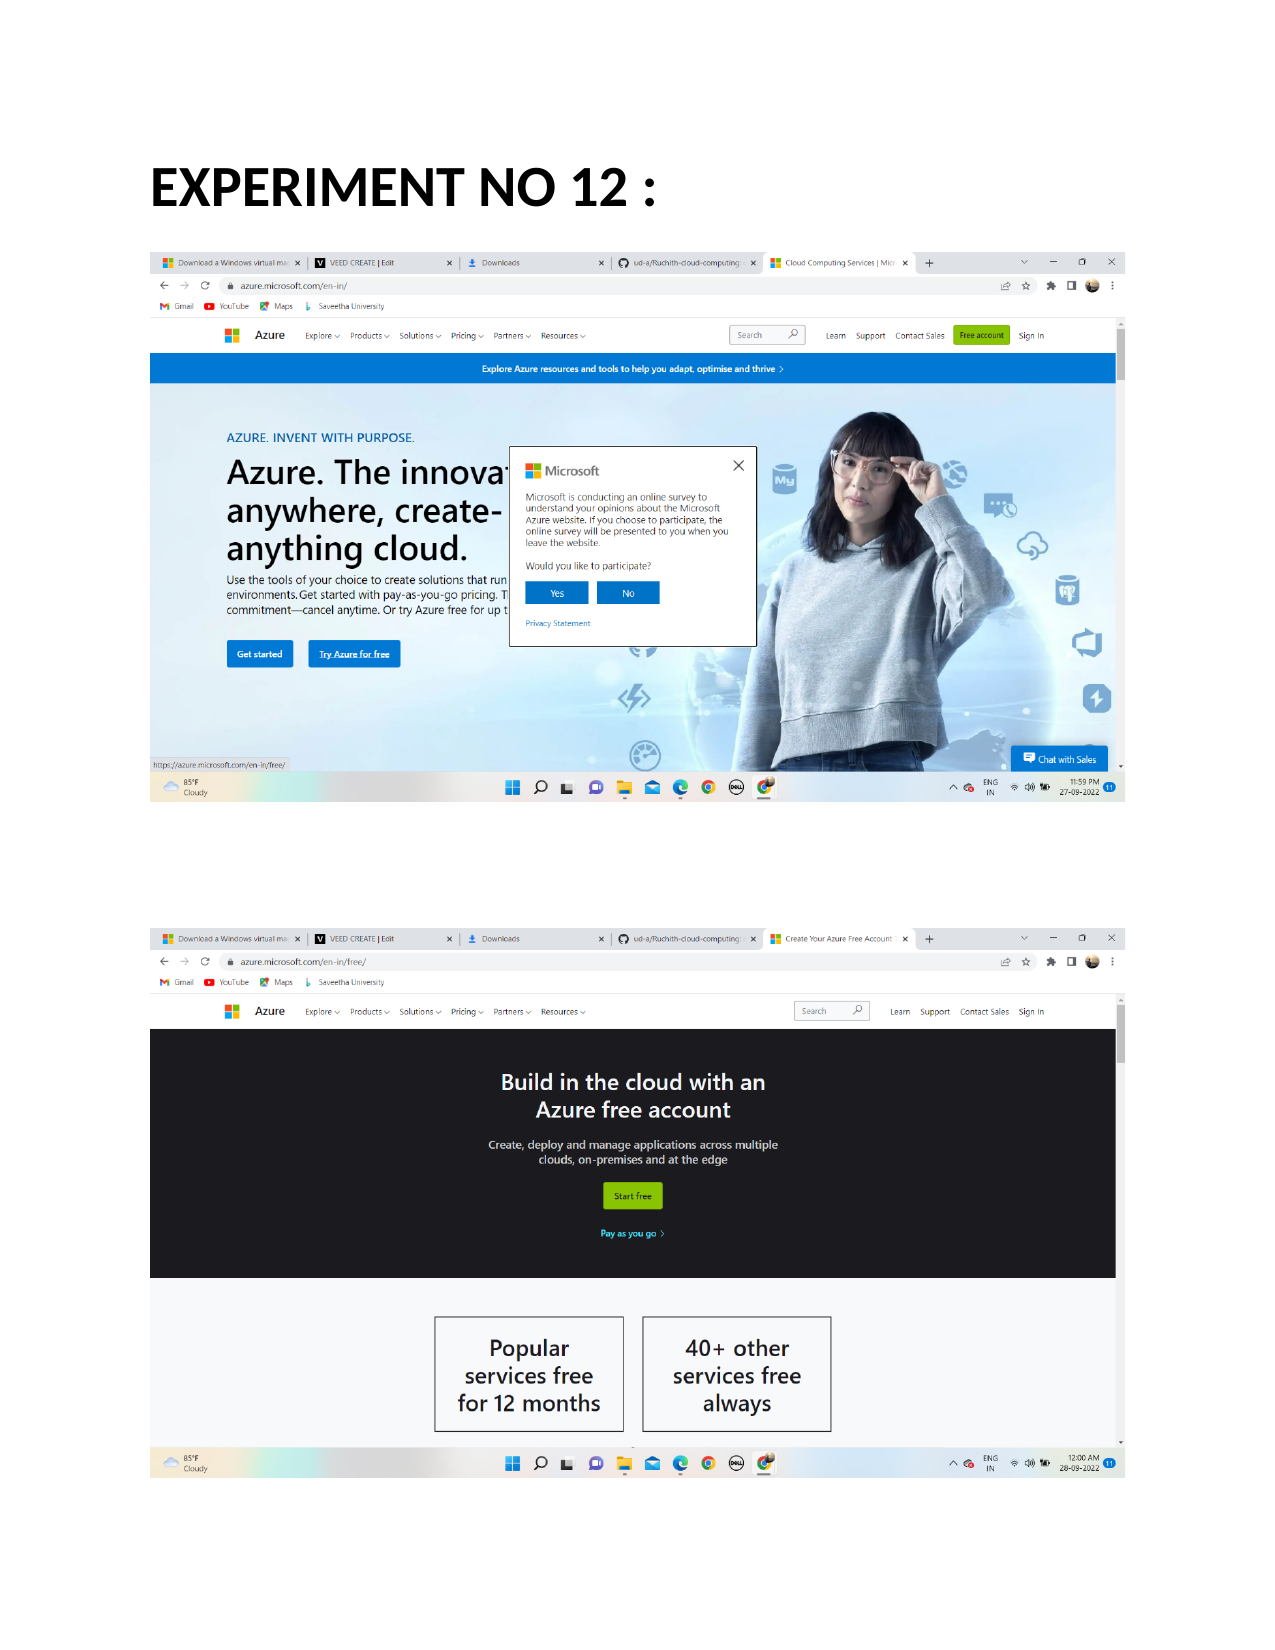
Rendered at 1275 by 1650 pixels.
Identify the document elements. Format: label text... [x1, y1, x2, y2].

picture [150, 928, 1125, 1478]
text EXPERIMENT NO 12 : [150, 150, 1125, 221]
picture [150, 252, 1125, 802]
